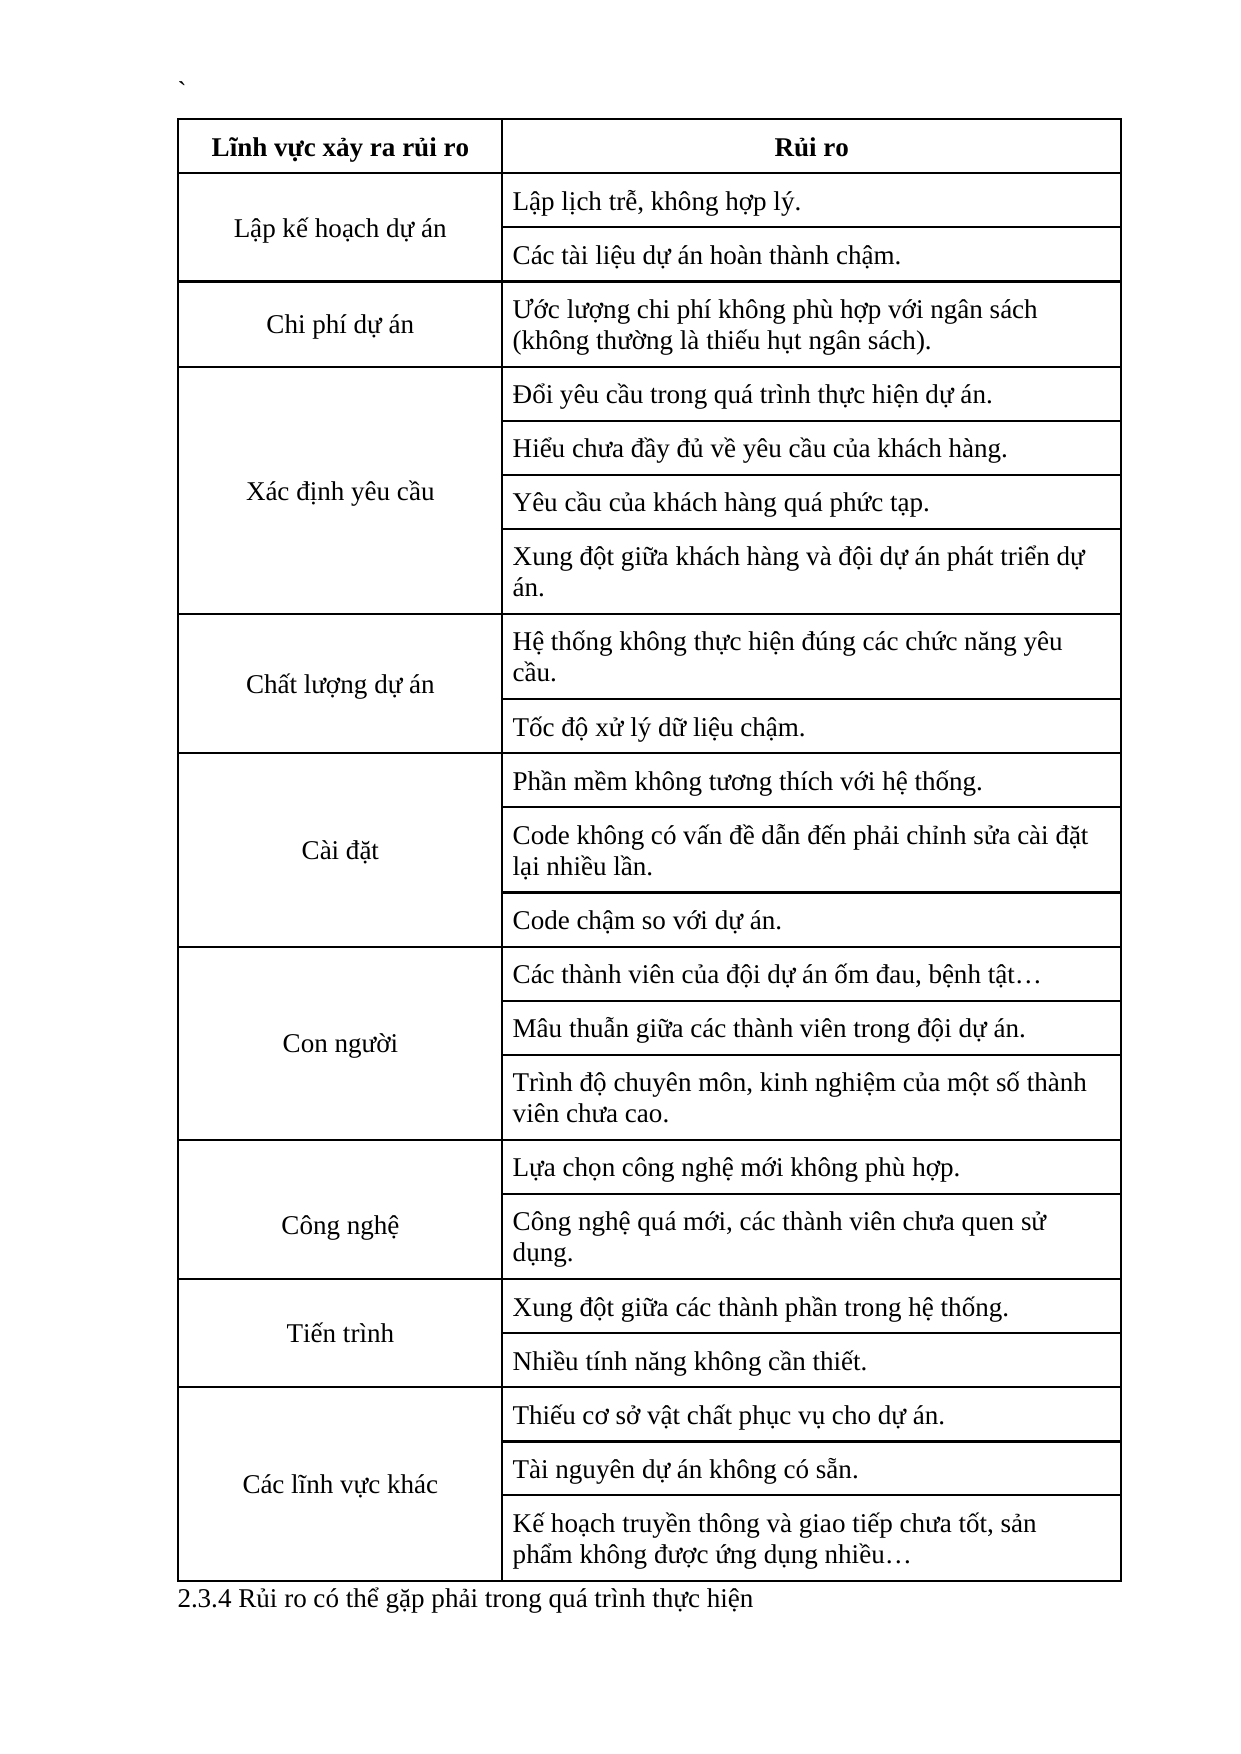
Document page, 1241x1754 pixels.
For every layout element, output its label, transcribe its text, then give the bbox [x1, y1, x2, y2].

table_cell Chất lượng dự án [179, 615, 501, 752]
table_header Lĩnh vực xảy ra rủi ro [179, 120, 501, 172]
table_cell Ước lượng chi phí không phù hợp với ngân sách (không thường là thiếu hụt ngân sách). [503, 283, 1120, 366]
table_cell Con người [179, 948, 501, 1139]
table_cell Các lĩnh vực khác [179, 1388, 501, 1579]
table_cell Xung đột giữa khách hàng và đội dự án phát triển dự án. [503, 530, 1120, 613]
table_cell Nhiều tính năng không cần thiết. [503, 1334, 1120, 1386]
table_cell Mâu thuẫn giữa các thành viên trong đội dự án. [503, 1002, 1120, 1054]
table_cell Lập kế hoạch dự án [179, 174, 501, 280]
table_cell Lựa chọn công nghệ mới không phù hợp. [503, 1141, 1120, 1193]
table_cell Code không có vấn đề dẫn đến phải chỉnh sửa cài đặt lại nhiều lần. [503, 808, 1120, 891]
table_cell Các tài liệu dự án hoàn thành chậm. [503, 228, 1120, 280]
table_cell Kế hoạch truyền thông và giao tiếp chưa tốt, sản phẩm không được ứng dụng nhiều… [503, 1496, 1120, 1579]
subtitle 2.3.4 Rủi ro có thể gặp phải trong quá trình thực hiện [177, 1582, 1122, 1613]
table_cell Công nghệ quá mới, các thành viên chưa quen sử dụng. [503, 1195, 1120, 1278]
table_cell Yêu cầu của khách hàng quá phức tạp. [503, 476, 1120, 528]
table_cell Phần mềm không tương thích với hệ thống. [503, 754, 1120, 806]
table_cell Code chậm so với dự án. [503, 894, 1120, 946]
table_cell Các thành viên của đội dự án ốm đau, bệnh tật… [503, 948, 1120, 999]
table_cell Tài nguyên dự án không có sẵn. [503, 1443, 1120, 1494]
table_cell Tốc độ xử lý dữ liệu chậm. [503, 700, 1120, 752]
table_cell Tiến trình [179, 1280, 501, 1386]
table_cell Lập lịch trễ, không hợp lý. [503, 174, 1120, 226]
table_cell Xung đột giữa các thành phần trong hệ thống. [503, 1280, 1120, 1332]
table_cell Thiếu cơ sở vật chất phục vụ cho dự án. [503, 1388, 1120, 1440]
table_cell Hiểu chưa đầy đủ về yêu cầu của khách hàng. [503, 422, 1120, 474]
table_cell Hệ thống không thực hiện đúng các chức năng yêu cầu. [503, 615, 1120, 698]
table_header Rủi ro [503, 120, 1120, 172]
table_cell Xác định yêu cầu [179, 368, 501, 613]
table_cell Trình độ chuyên môn, kinh nghiệm của một số thành viên chưa cao. [503, 1056, 1120, 1139]
table_cell Công nghệ [179, 1141, 501, 1278]
table_cell Chi phí dự án [179, 283, 501, 366]
table_cell Cài đặt [179, 754, 501, 946]
table_cell Đổi yêu cầu trong quá trình thực hiện dự án. [503, 368, 1120, 419]
